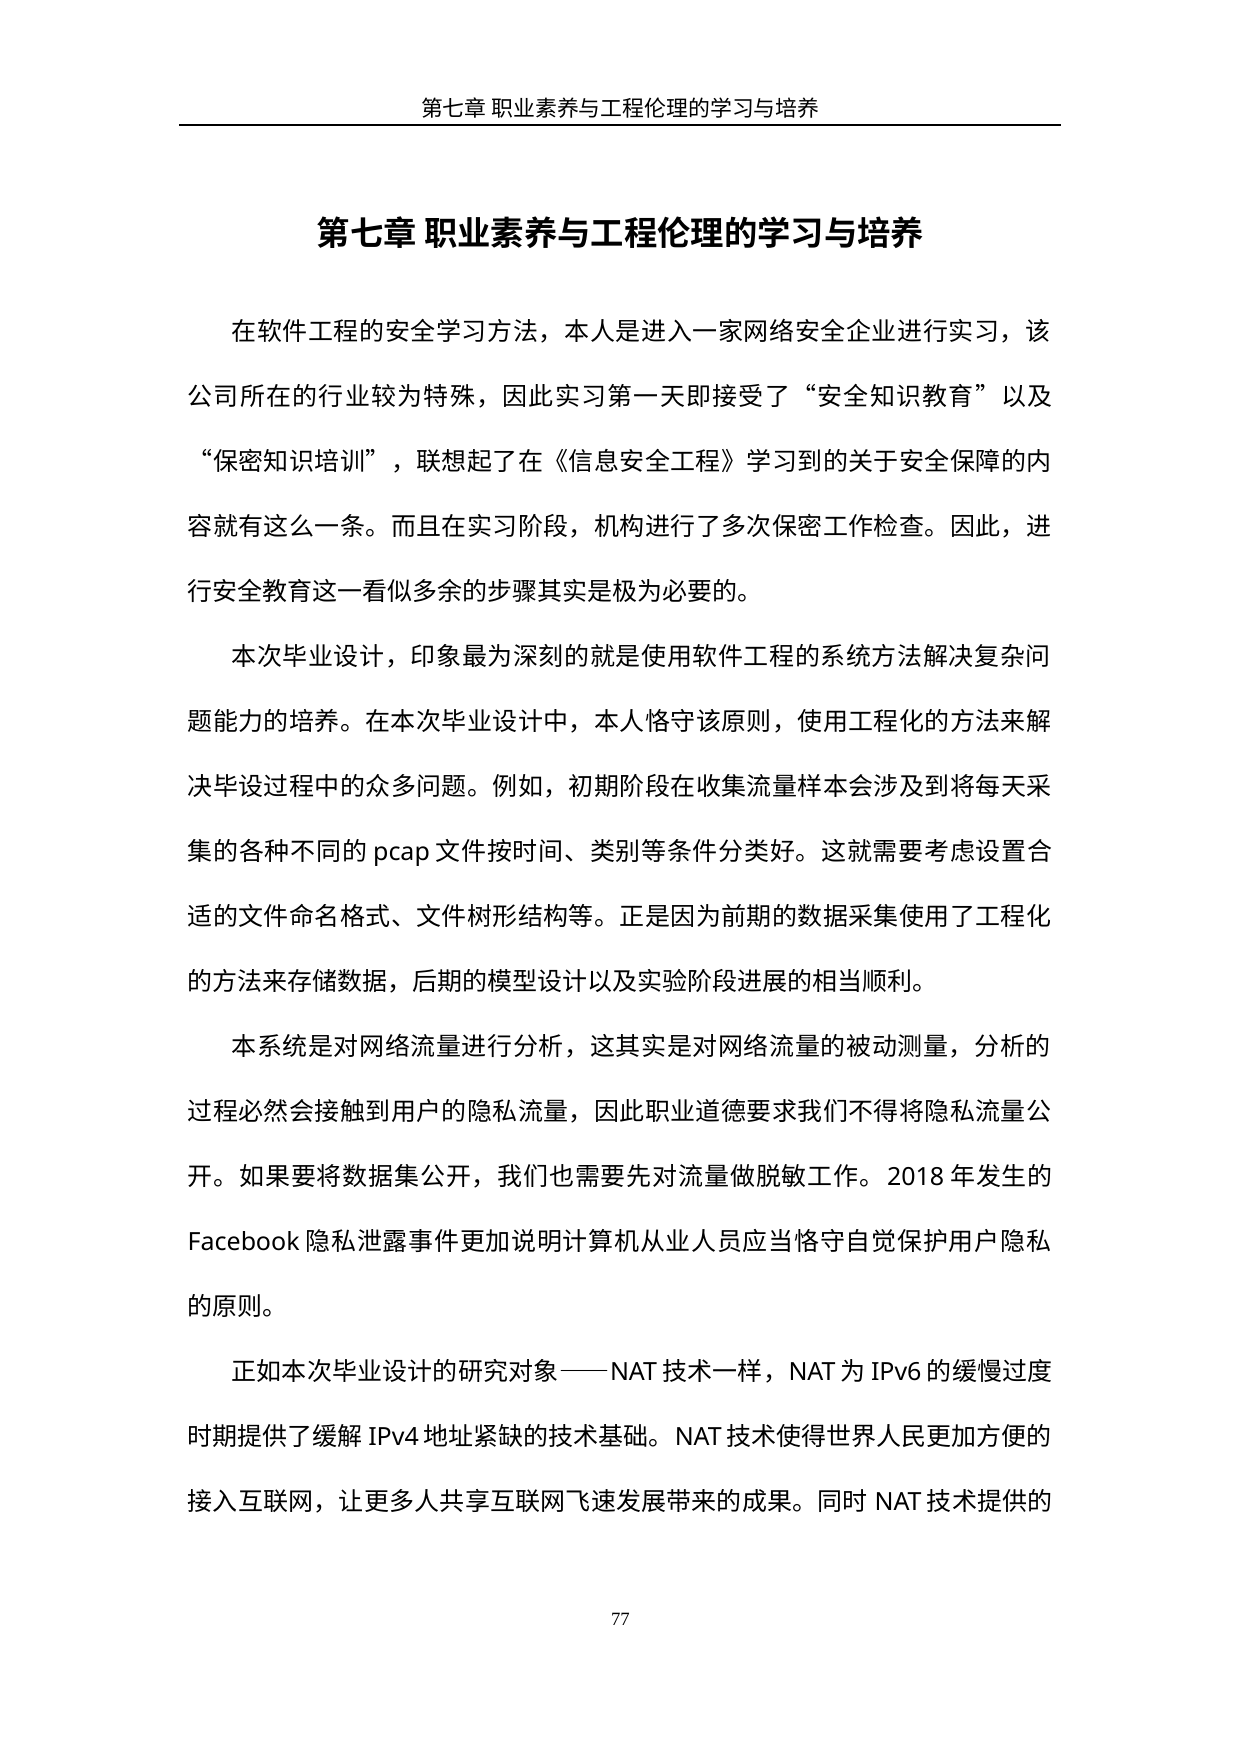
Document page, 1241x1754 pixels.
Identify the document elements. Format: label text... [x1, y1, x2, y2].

text 在软件工程的安全学习方法，本人是进入一家网络安全企业进行实习，该公司所在的行业较为特殊，因此实习第一天即接受了“安全知识教育”以及“保密知识培训”，联想起了在《信息安全工程》学习到的关于安全保障的内容就有这么一条。而且在实习阶段，机构进行了多次保密工作检查。因此，进行安全教育这一看似多余的步骤其实是极为必要的。 [187, 297, 1053, 622]
text 本系统是对网络流量进行分析，这其实是对网络流量的被动测量，分析的过程必然会接触到用户的隐私流量，因此职业道德要求我们不得将隐私流量公开。如果要将数据集公开，我们也需要先对流量做脱敏工作。2018年发生的Facebook隐私泄露事件更加说明计算机从业人员应当恪守自觉保护用户隐私的原则。 [187, 1012, 1053, 1337]
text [187, 1337, 1053, 1532]
text 本次毕业设计，印象最为深刻的就是使用软件工程的系统方法解决复杂问题能力的培养。在本次毕业设计中，本人恪守该原则，使用工程化的方法来解决毕设过程中的众多问题。例如，初期阶段在收集流量样本会涉及到将每天采集的各种不同的pcap文件按时间、类别等条件分类好。这就需要考虑设置合适的文件命名格式、文件树形结构等。正是因为前期的数据采集使用了工程化的方法来存储数据，后期的模型设计以及实验阶段进展的相当顺利。 [187, 622, 1053, 1012]
subtitle 第七章 职业素养与工程伦理的学习与培养 [187, 198, 1053, 263]
